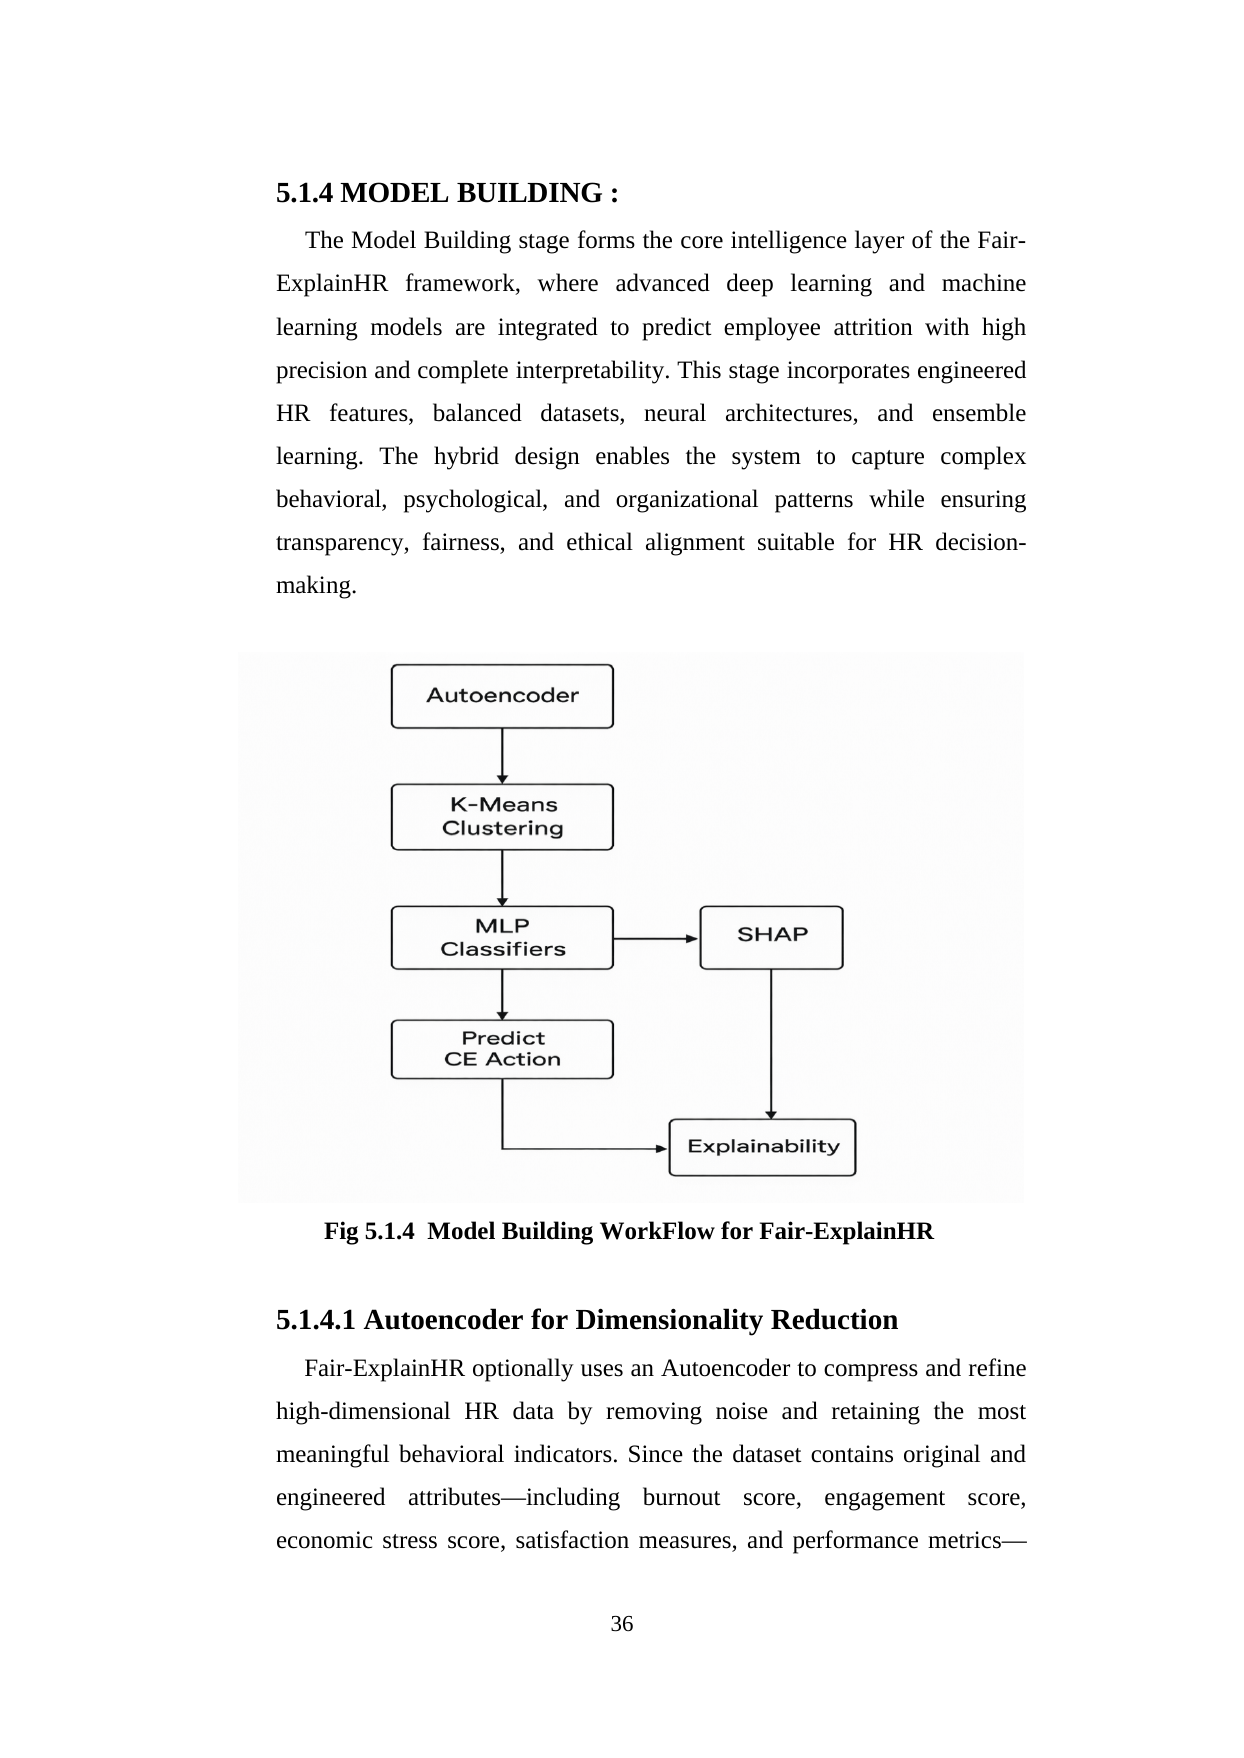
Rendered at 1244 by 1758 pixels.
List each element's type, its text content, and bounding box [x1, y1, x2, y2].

text 5.1.4 MODEL BUILDING : [276, 175, 1027, 208]
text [276, 1353, 1027, 1554]
text 5.1.4.1 Autoencoder for Dimensionality Reduction [276, 1302, 1027, 1336]
text Fig 5.1.4 Model Building WorkFlow for Fair-ExplainHR [238, 1216, 1086, 1245]
text The Model Building stage forms the core intelligence layer of the Fair-ExplainHR framework, where advanced deep learning and machine learning models are integrated to predict employee attrition with high precision and complete interpretability. This stage incorporates engineered HR features, balanced datasets, neural architectures, and ensemble learning. The hybrid design enables the system to capture complex behavioral, psychological, and organizational patterns while ensuring transparency, fairness, and ethical alignment suitable for HR decision-making. [276, 225, 1027, 599]
picture [237, 652, 1025, 1203]
